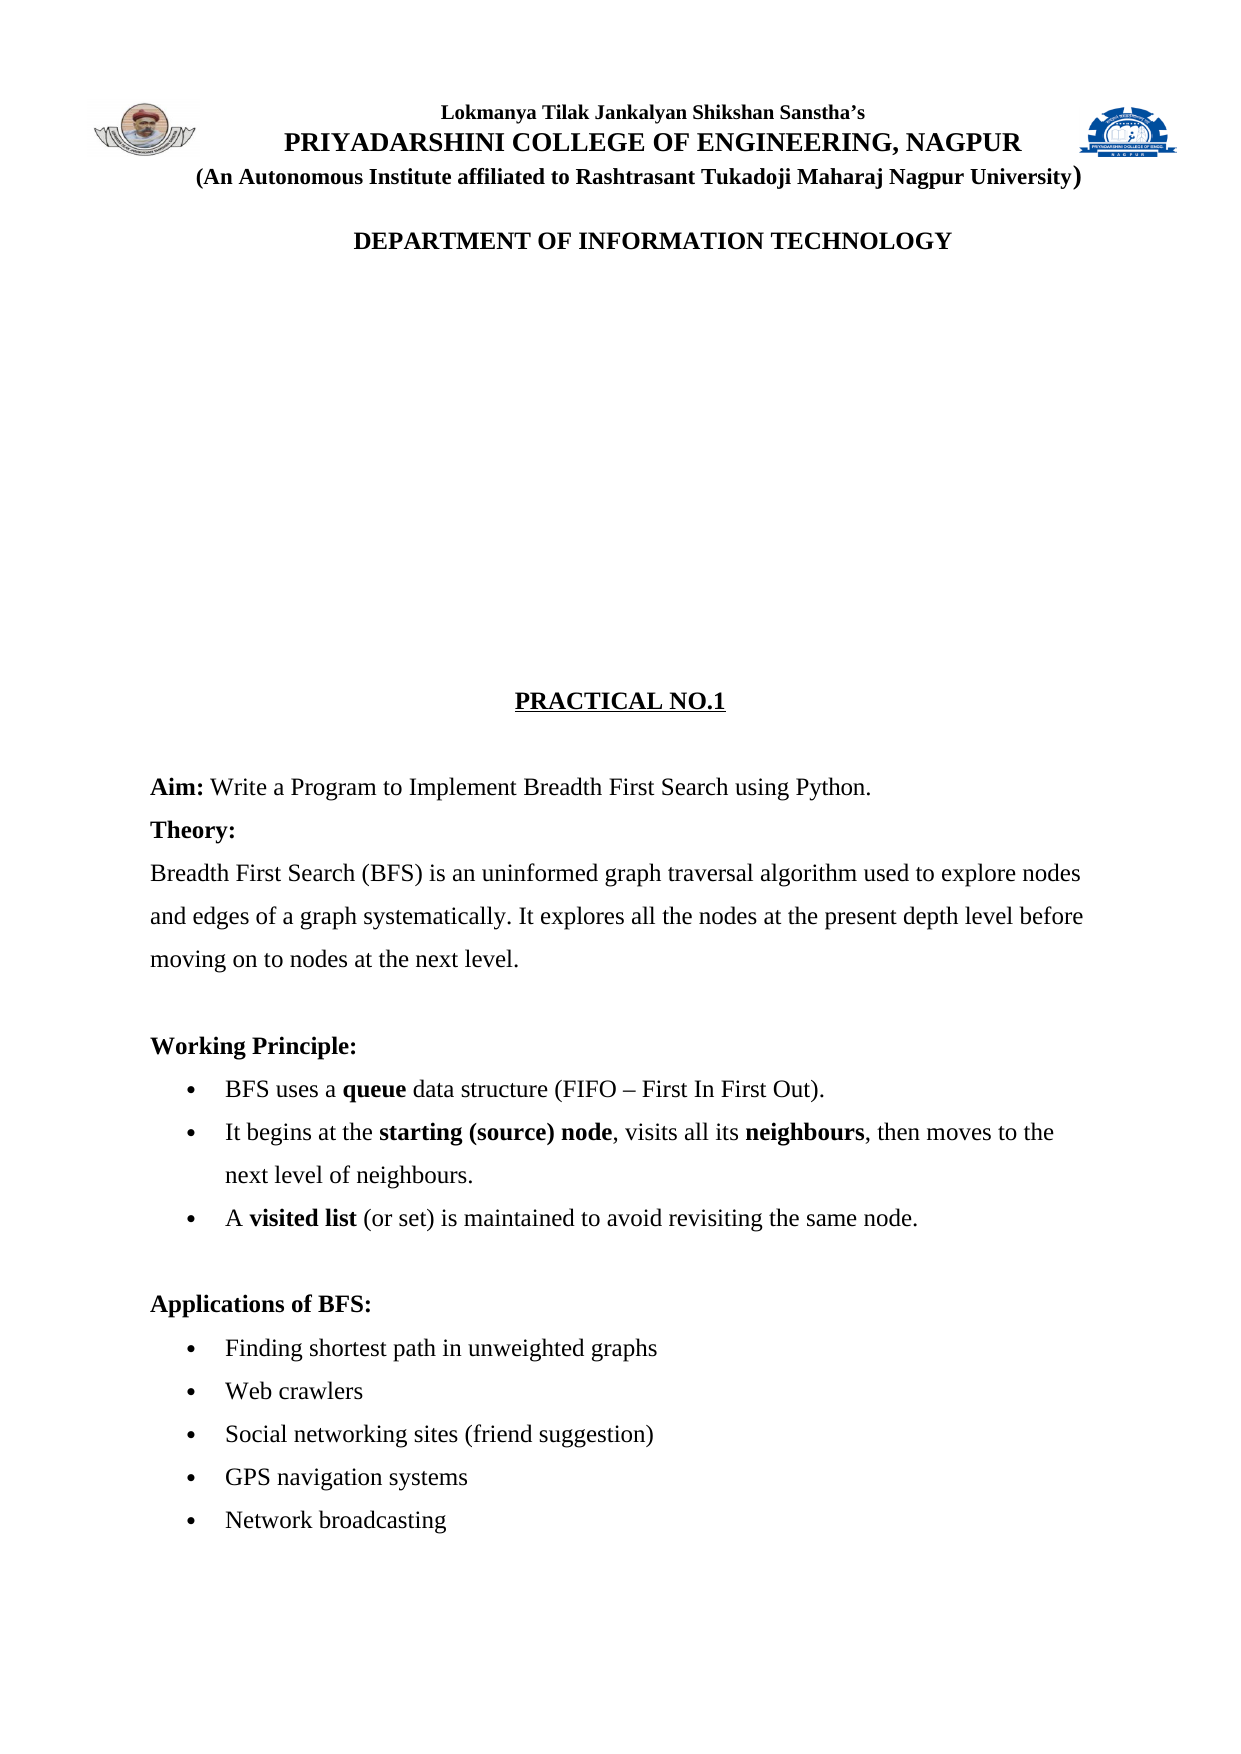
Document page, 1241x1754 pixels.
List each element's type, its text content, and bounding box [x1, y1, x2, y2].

list GPS navigation systems [187, 1462, 1090, 1491]
text Aim: Write a Program to Implement Breadth First Search using Python. [150, 772, 1090, 801]
picture [1079, 107, 1177, 157]
text Working Principle: [150, 1031, 1090, 1059]
list A visited list (or set) is maintained to avoid revisiting the same node. [187, 1203, 1090, 1232]
list Network broadcasting [187, 1505, 1090, 1534]
text Breadth First Search (BFS) is an uninformed graph traversal algorithm used to explore nodes and edges of a graph systematically. It explores all the nodes at the present depth level before moving on to nodes at the next level. [150, 858, 1090, 973]
list It begins at the starting (source) node, visits all its neighbours, then moves to the next level of neighbours. [187, 1117, 1090, 1189]
text Applications of BFS: [150, 1289, 1090, 1318]
text Theory: [150, 815, 1090, 844]
picture [87, 98, 200, 157]
list BFS uses a queue data structure (FIFO – First In First Out). [187, 1074, 1090, 1103]
list Finding shortest path in unweighted graphs [187, 1333, 1090, 1361]
text PRACTICAL NO.1 [150, 686, 1090, 714]
list Web crawlers [187, 1376, 1090, 1404]
list Social networking sites (friend suggestion) [187, 1419, 1090, 1448]
